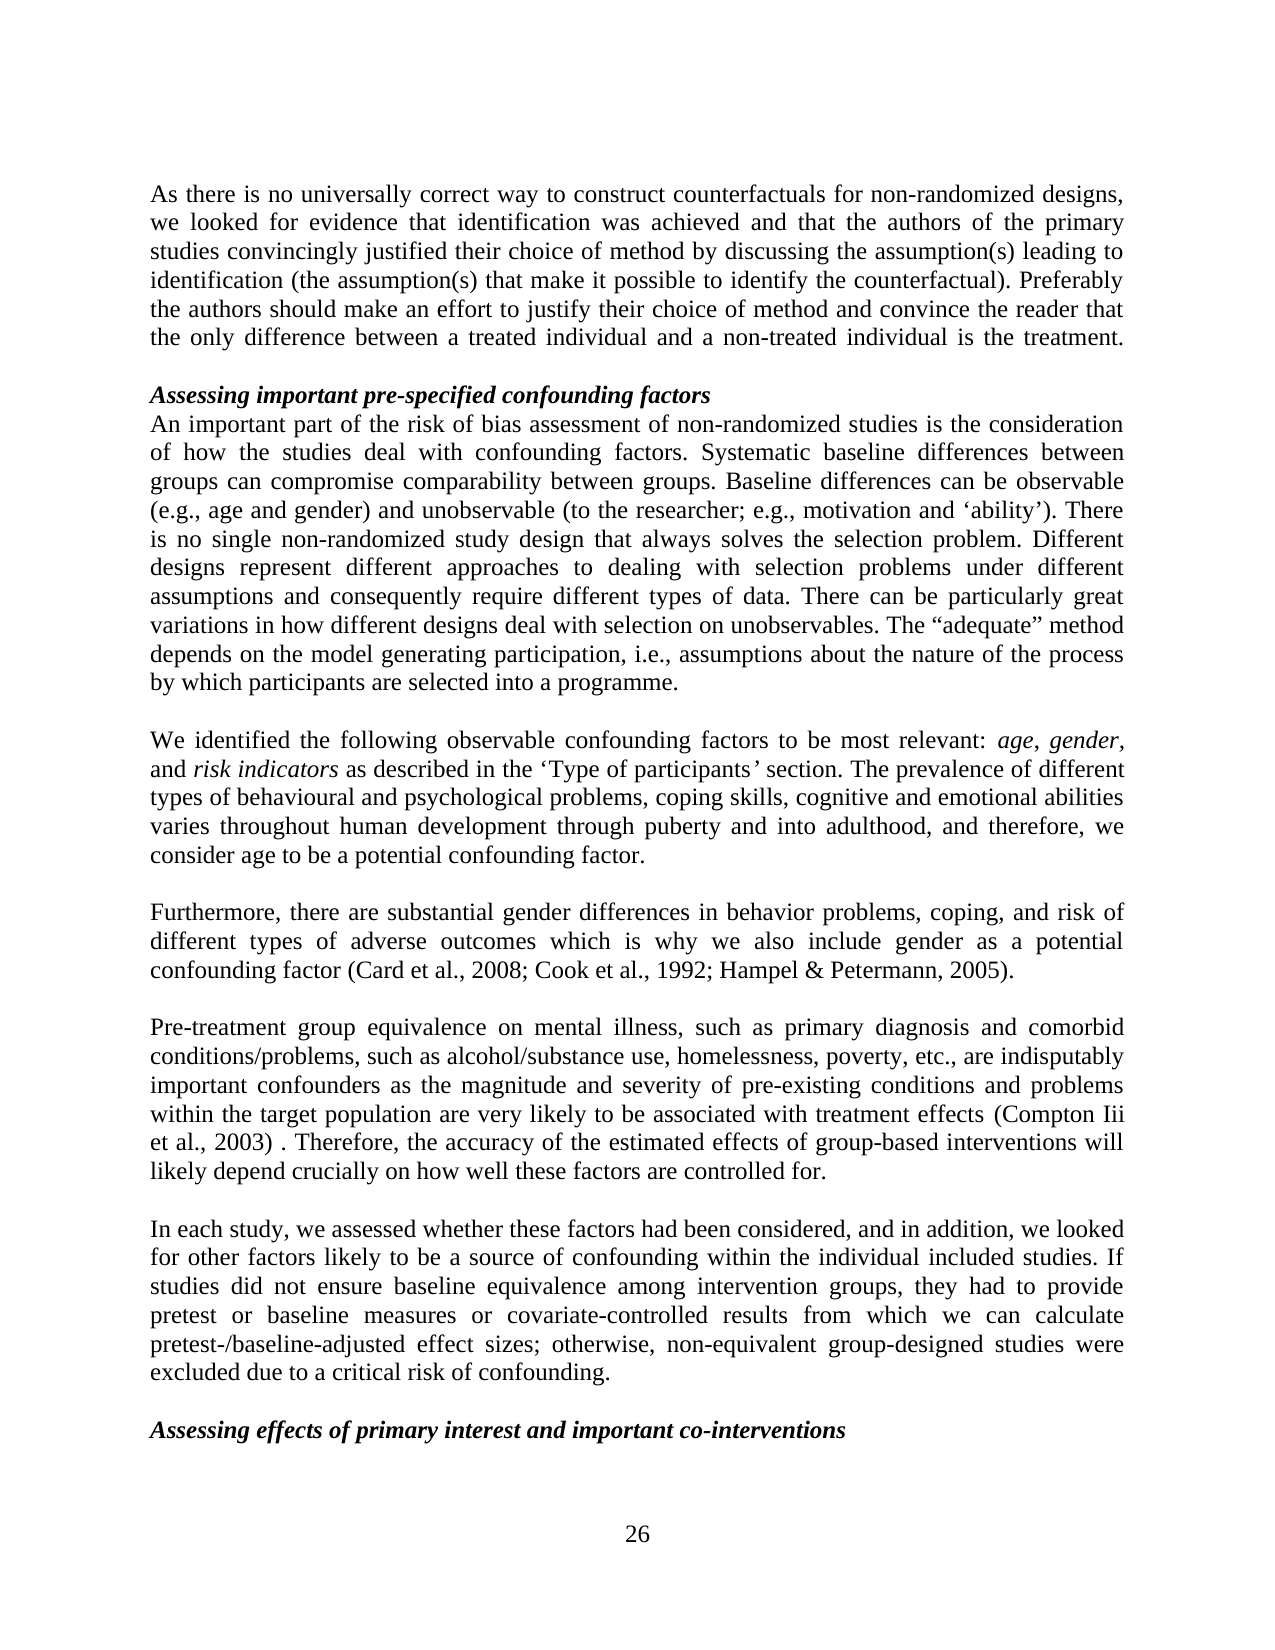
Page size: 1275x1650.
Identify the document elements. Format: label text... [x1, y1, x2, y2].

text In each study, we assessed whether these factors had been considered, and in addition, we looked for other factors likely to be a source of confounding within the individual included studies. If studies did not ensure baseline equivalence among intervention groups, they had to provide pretest or baseline measures or covariate-controlled results from which we can calculate pretest-/baseline-adjusted effect sizes; otherwise, non-equivalent group-designed studies were excluded due to a critical risk of confounding. [150, 1214, 1125, 1386]
subtitle Assessing effects of primary interest and important co-interventions [150, 1415, 1125, 1444]
text We identified the following observable confounding factors to be most relevant: age, gender, and risk indicators as described in the ‘Type of participants’ section. The prevalence of different types of behavioural and psychological problems, coping skills, cognitive and emotional abilities varies throughout human development through puberty and into adulthood, and therefore, we consider age to be a potential confounding factor. [150, 725, 1125, 869]
text Pre-treatment group equivalence on mental illness, such as primary diagnosis and comorbid conditions/problems, such as alcohol/substance use, homelessness, poverty, etc., are indisputably important confounders as the magnitude and severity of pre-existing conditions and problems within the target population are very likely to be associated with treatment effects (Compton Iii et al., 2003) . Therefore, the accuracy of the estimated effects of group-based interventions will likely depend crucially on how well these factors are controlled for. [150, 1012, 1125, 1185]
text As there is no universally correct way to construct counterfactuals for non-randomized designs, we looked for evidence that identification was achieved and that the authors of the primary studies convincingly justified their choice of method by discussing the assumption(s) leading to identification (the assumption(s) that make it possible to identify the counterfactual). Preferably the authors should make an effort to justify their choice of method and convince the reader that the only difference between a treated individual and a non-treated individual is the treatment. [150, 179, 1125, 380]
text Furthermore, there are substantial gender differences in behavior problems, coping, and risk of different types of adverse outcomes which is why we also include gender as a potential confounding factor (Card et al., 2008; Cook et al., 1992; Hampel & Petermann, 2005). [150, 897, 1125, 984]
subtitle Assessing important pre-specified confounding factors [150, 380, 1125, 409]
text An important part of the risk of bias assessment of non-randomized studies is the consideration of how the studies deal with confounding factors. Systematic baseline differences between groups can compromise comparability between groups. Baseline differences can be observable (e.g., age and gender) and unobservable (to the researcher; e.g., motivation and ‘ability’). There is no single non-randomized study design that always solves the selection problem. Different designs represent different approaches to dealing with selection problems under different assumptions and consequently require different types of data. There can be particularly great variations in how different designs deal with selection on unobservables. The “adequate” method depends on the model generating participation, i.e., assumptions about the nature of the process by which participants are selected into a programme. [150, 409, 1125, 696]
